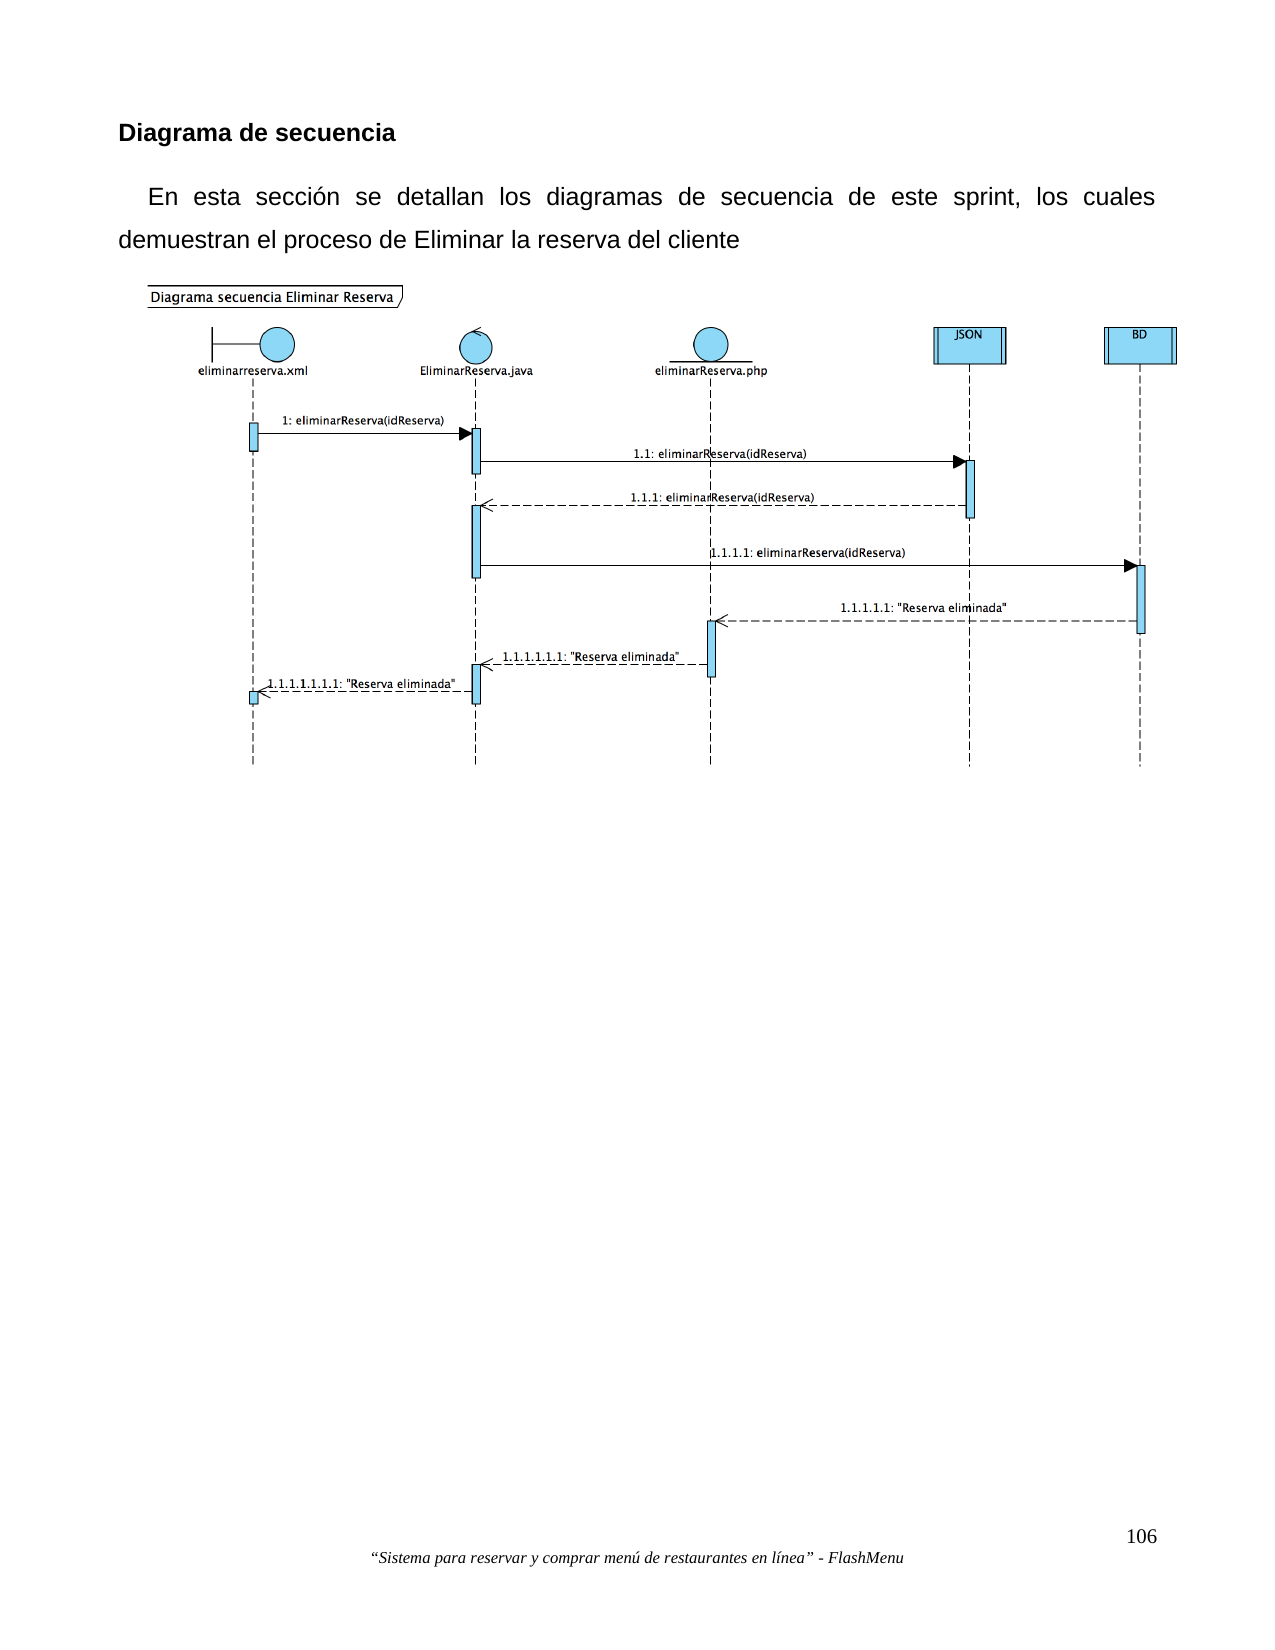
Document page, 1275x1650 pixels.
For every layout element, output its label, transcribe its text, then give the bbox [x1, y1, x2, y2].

text En esta sección se detallan los diagramas de secuencia de este sprint, los cuales demuestran el proceso de Eliminar la reserva del cliente [118, 182, 1157, 254]
text Diagrama de secuencia [118, 118, 1157, 147]
picture [147, 285, 1187, 797]
